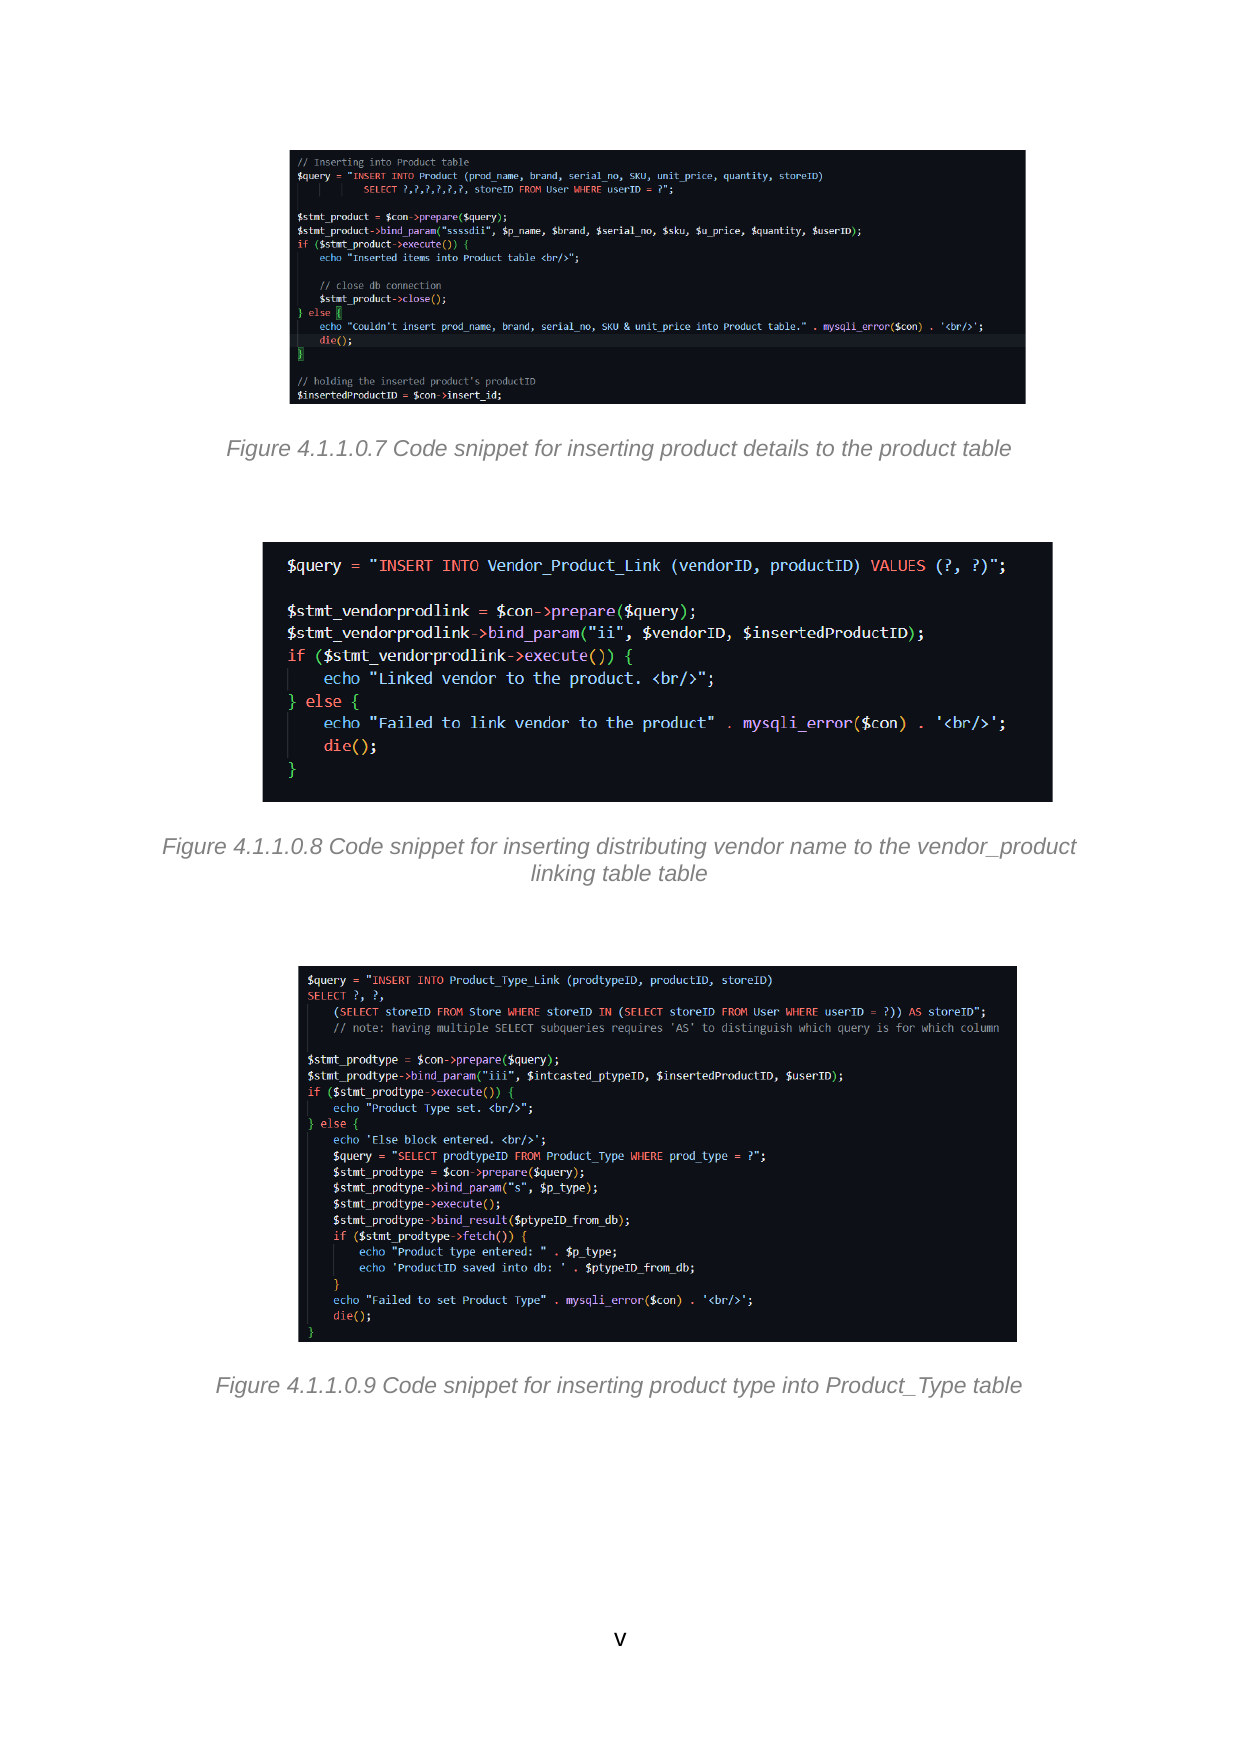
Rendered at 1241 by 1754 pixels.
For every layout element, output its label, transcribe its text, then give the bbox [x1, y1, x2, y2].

picture [262, 542, 1053, 802]
picture [289, 150, 1026, 404]
picture [298, 966, 1017, 1342]
